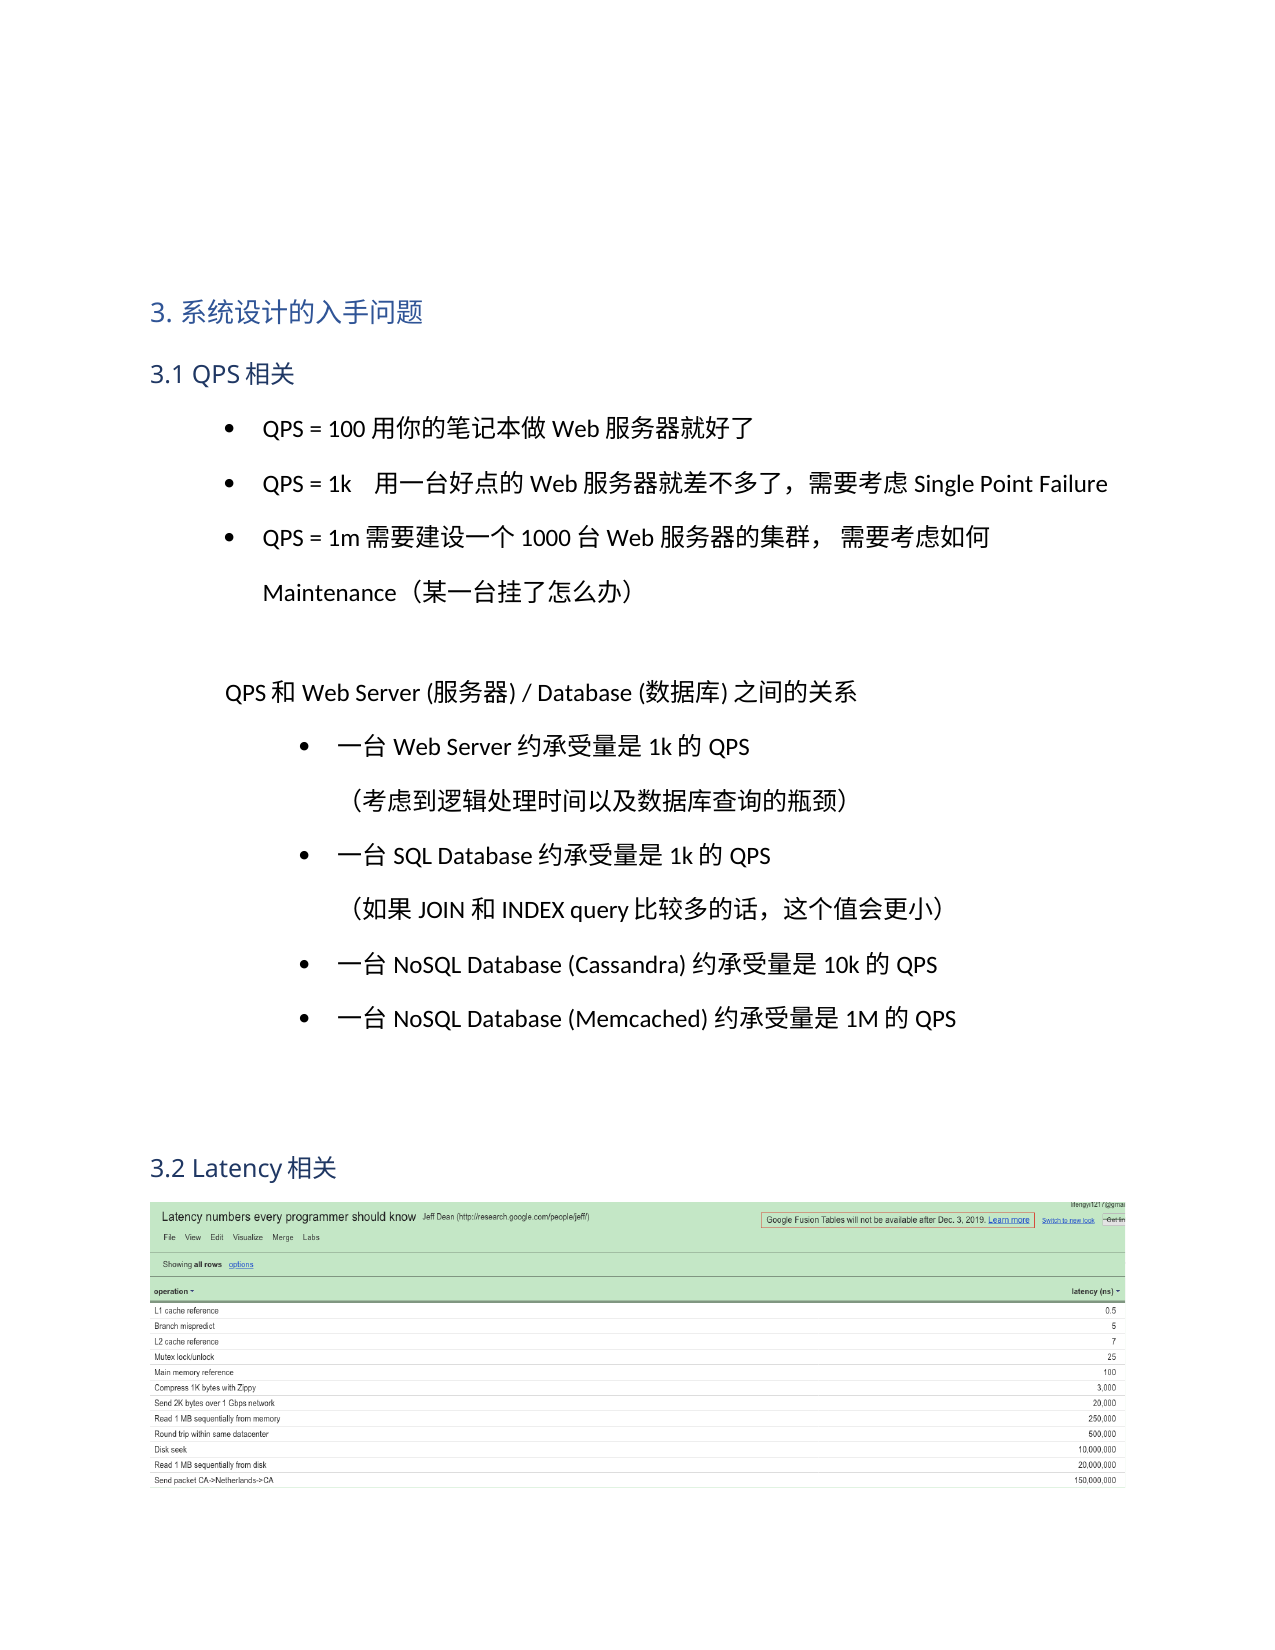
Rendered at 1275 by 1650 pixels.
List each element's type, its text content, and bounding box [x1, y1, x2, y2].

list （如果 JOIN 和 INDEX query比较多的话，这个值会更小） [337, 890, 1125, 926]
picture [150, 1202, 1125, 1488]
list 一台 NoSQL Database (Memcached) 约承受量是 1M 的 QPS [300, 998, 1125, 1035]
text QPS和 Web Server (服务器) / Database (数据库) 之间的关系 [150, 672, 1125, 708]
subtitle 3.1 QPS相关 [150, 354, 1125, 391]
list 一台 NoSQL Database (Cassandra) 约承受量是 10k 的 QPS [300, 944, 1125, 980]
list QPS = 1k 用一台好点的 Web 服务器就差不多了，需要考虑 Single Point Failure [225, 463, 1125, 499]
subtitle 3.2 Latency相关 [150, 1148, 1125, 1185]
list QPS = 100 用你的笔记本做 Web 服务器就好了 [225, 409, 1125, 445]
list 一台 SQL Database 约承受量是 1k 的 QPS [300, 835, 1125, 872]
list 一台 Web Server 约承受量是 1k 的 QPS [300, 727, 1125, 763]
list （考虑到逻辑处理时间以及数据库查询的瓶颈） [337, 781, 1125, 817]
subtitle 3. 系统设计的入手问题 [150, 291, 1125, 331]
list QPS = 1m需要建设一个1000台 Web 服务器的集群， 需要考虑如何 Maintenance（某一台挂了怎么办） [225, 518, 1125, 608]
